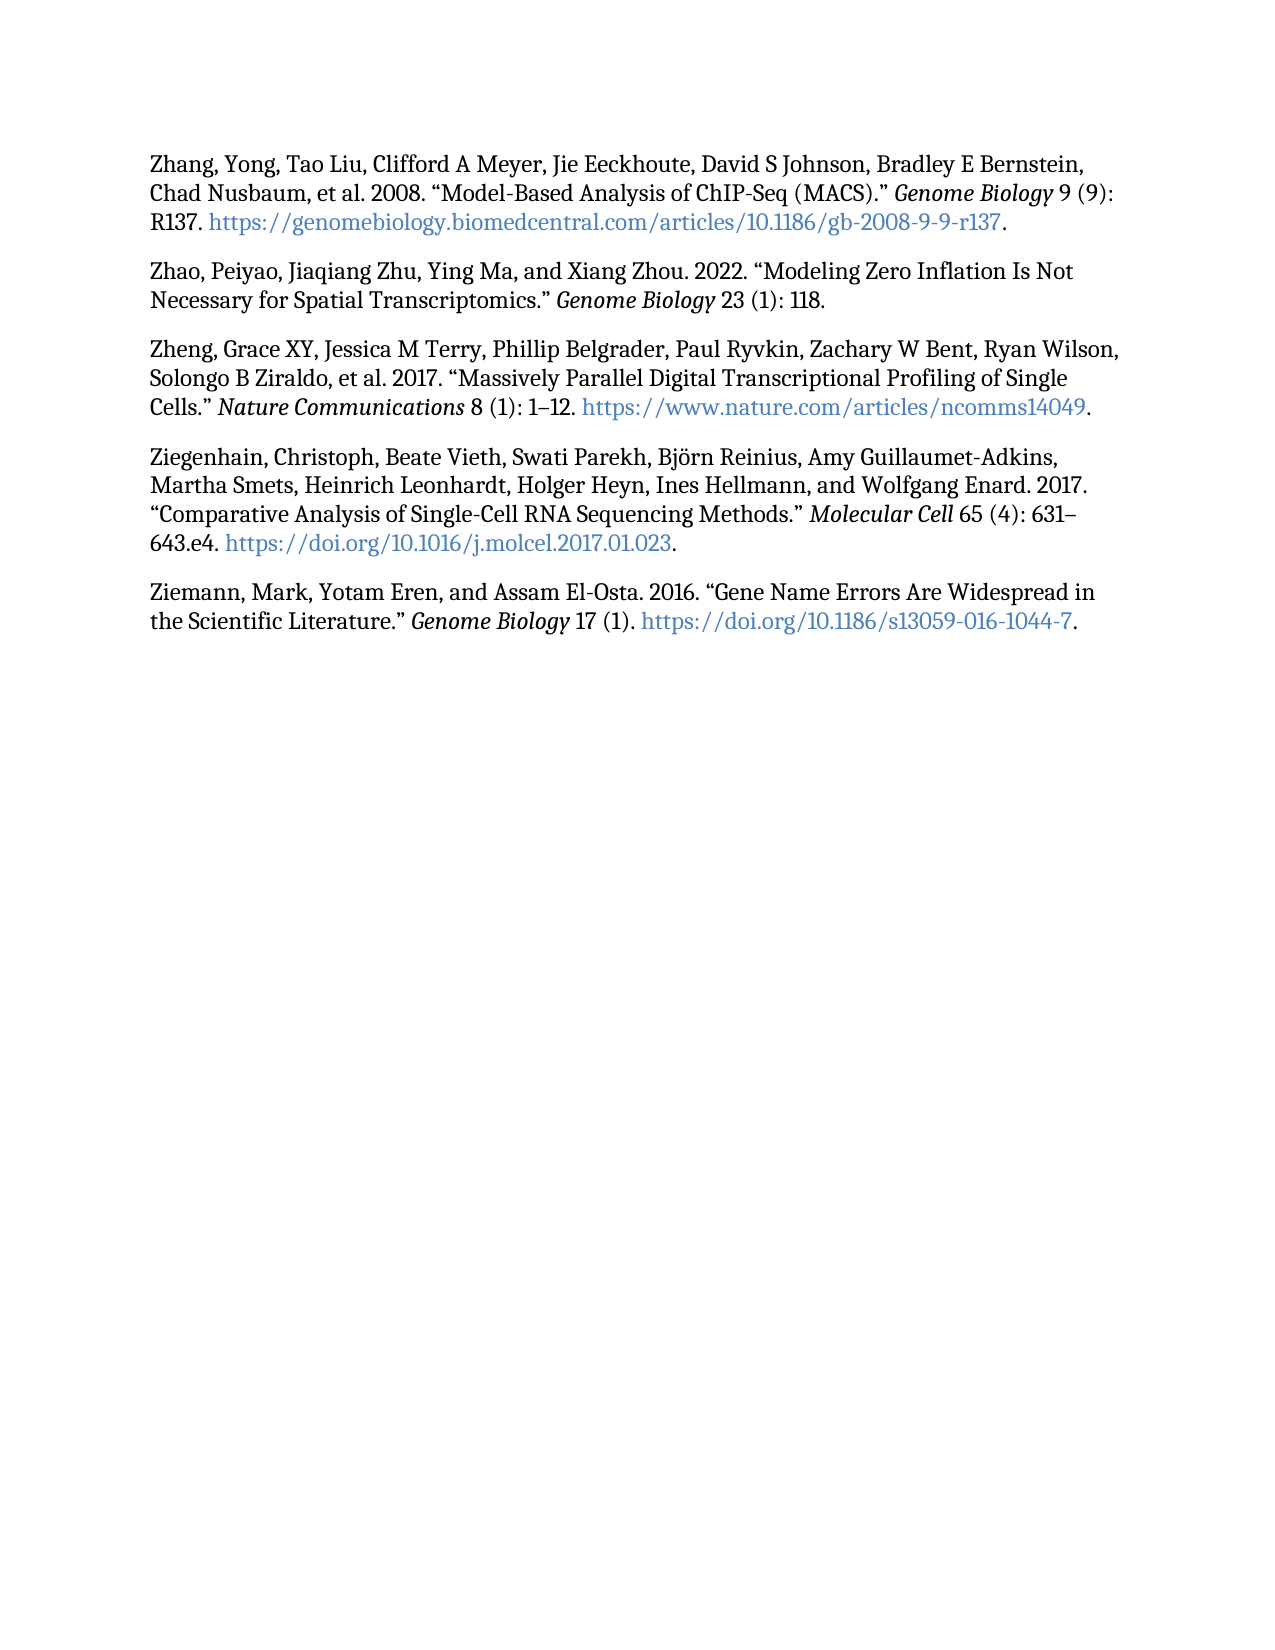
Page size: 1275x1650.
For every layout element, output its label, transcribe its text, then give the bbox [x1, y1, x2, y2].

text Zhao, Peiyao, Jiaqiang Zhu, Ying Ma, and Xiang Zhou. 2022. “Modeling Zero Inflation Is Not Necessary for Spatial Transcriptomics.” Genome Biology 23 (1): 118. [150, 257, 1125, 314]
text Ziemann, Mark, Yotam Eren, and Assam El-Osta. 2016. “Gene Name Errors Are Widespread in the Scientific Literature.” Genome Biology 17 (1). https://doi.org/10.1186/s13059-016-1044-7. [150, 578, 1125, 636]
text Zhang, Yong, Tao Liu, Clifford A Meyer, Jie Eeckhoute, David S Johnson, Bradley E Bernstein, Chad Nusbaum, et al. 2008. “Model-Based Analysis of ChIP-Seq (MACS).” Genome Biology 9 (9): R137. https://genomebiology.biomedcentral.com/articles/10.1186/gb-2008-9-9-r137. [150, 150, 1125, 236]
text Ziegenhain, Christoph, Beate Vieth, Swati Parekh, Björn Reinius, Amy Guillaumet-Adkins, Martha Smets, Heinrich Leonhardt, Holger Heyn, Ines Hellmann, and Wolfgang Enard. 2017. “Comparative Analysis of Single-Cell RNA Sequencing Methods.” Molecular Cell 65 (4): 631–643.e4. https://doi.org/10.1016/j.molcel.2017.01.023. [150, 442, 1125, 557]
text Zheng, Grace XY, Jessica M Terry, Phillip Belgrader, Paul Ryvkin, Zachary W Bent, Ryan Wilson, Solongo B Ziraldo, et al. 2017. “Massively Parallel Digital Transcriptional Profiling of Single Cells.” Nature Communications 8 (1): 1–12. https://www.nature.com/articles/ncomms14049. [150, 335, 1125, 422]
